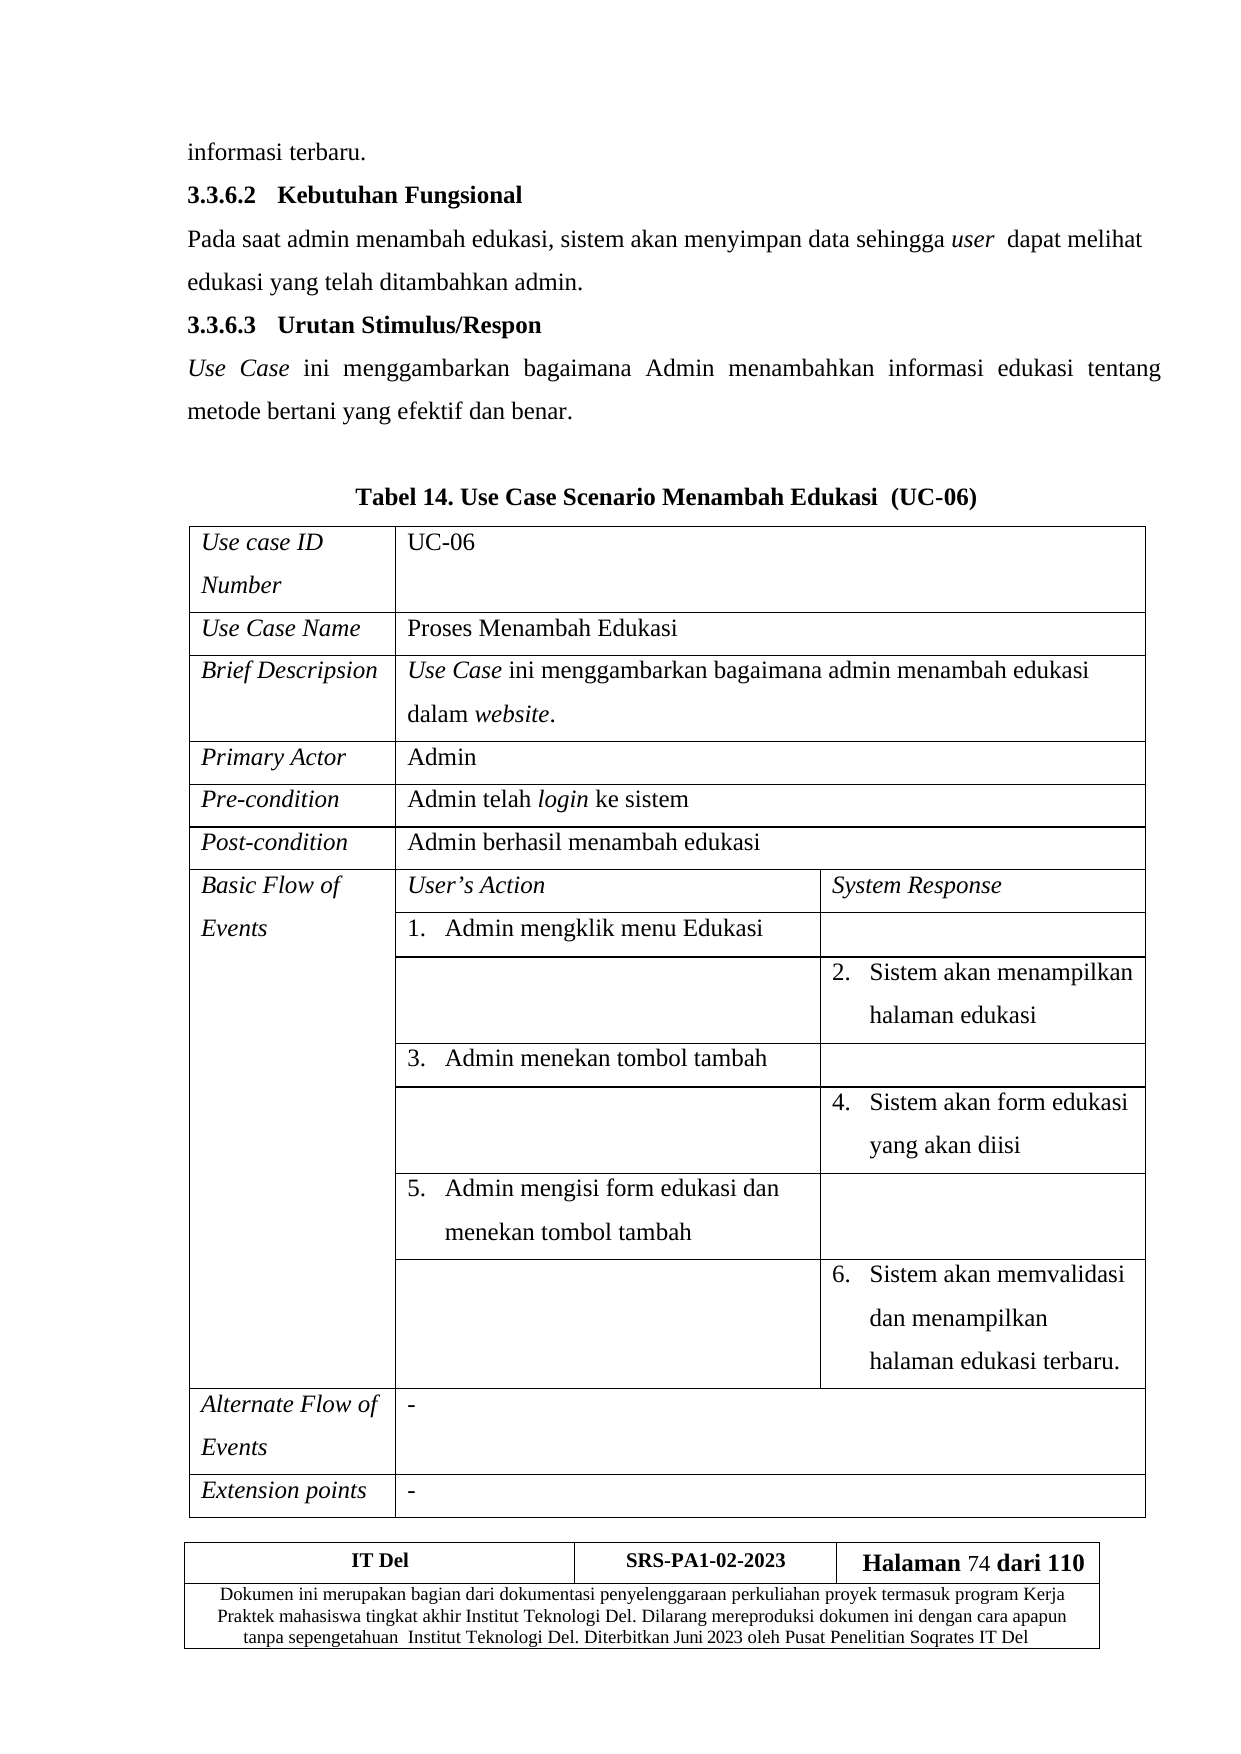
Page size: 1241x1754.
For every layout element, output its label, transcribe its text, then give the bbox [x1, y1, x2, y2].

subtitle Pada saat admin menambah edukasi, sistem akan menyimpan data sehingga user dapat melihat edukasi yang telah ditambahkan admin. [187, 224, 1161, 296]
table_cell - [396, 1475, 1145, 1517]
table_cell System Response [821, 870, 1145, 912]
table_cell Sistem akan form edukasi yang akan diisi [821, 1088, 1145, 1172]
table_cell [396, 1260, 820, 1388]
table_cell - [396, 1389, 1145, 1474]
table_cell Brief Descripsion [190, 656, 395, 741]
table_cell [396, 1088, 820, 1172]
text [187, 137, 1161, 166]
subtitle Kebutuhan Fungsional [187, 181, 1161, 209]
table_header Use case ID Number [190, 527, 395, 612]
table_cell Alternate Flow of Events [190, 1389, 395, 1474]
table_cell Basic Flow of Events [190, 870, 395, 1388]
table_cell Post-condition [190, 828, 395, 869]
table_cell Admin mengisi form edukasi dan menekan tombol tambah [396, 1174, 820, 1258]
subtitle Urutan Stimulus/Respon [187, 310, 1161, 339]
table_cell Admin berhasil menambah edukasi [396, 828, 1145, 869]
table_cell [396, 958, 820, 1042]
table_cell Admin mengklik menu Edukasi [396, 913, 820, 956]
text Tabel 14. Use Case Scenario Menambah Edukasi (UC-06) [171, 482, 1161, 511]
table_cell Use Case ini menggambarkan bagaimana admin menambah edukasi dalam website. [396, 656, 1145, 741]
table_cell Proses Menambah Edukasi [396, 613, 1145, 654]
table_header UC-06 [396, 527, 1145, 612]
table_cell [821, 1174, 1145, 1258]
table_cell [821, 913, 1145, 956]
table_cell Sistem akan memvalidasi dan menampilkan halaman edukasi terbaru. [821, 1260, 1145, 1388]
table_cell User’s Action [396, 870, 820, 912]
table_cell Sistem akan menampilkan halaman edukasi [821, 958, 1145, 1042]
text Use Case ini menggambarkan bagaimana Admin menambahkan informasi edukasi tentang metode bertani yang efektif dan benar. [187, 353, 1161, 425]
table_cell Admin telah login ke sistem [396, 785, 1145, 826]
table_cell Admin [396, 742, 1145, 783]
table_cell Pre-condition [190, 785, 395, 826]
table_cell Admin menekan tombol tambah [396, 1044, 820, 1086]
table_cell [821, 1044, 1145, 1086]
table_cell Extension points [190, 1475, 395, 1517]
table_cell Use Case Name [190, 613, 395, 654]
table_cell Primary Actor [190, 742, 395, 783]
